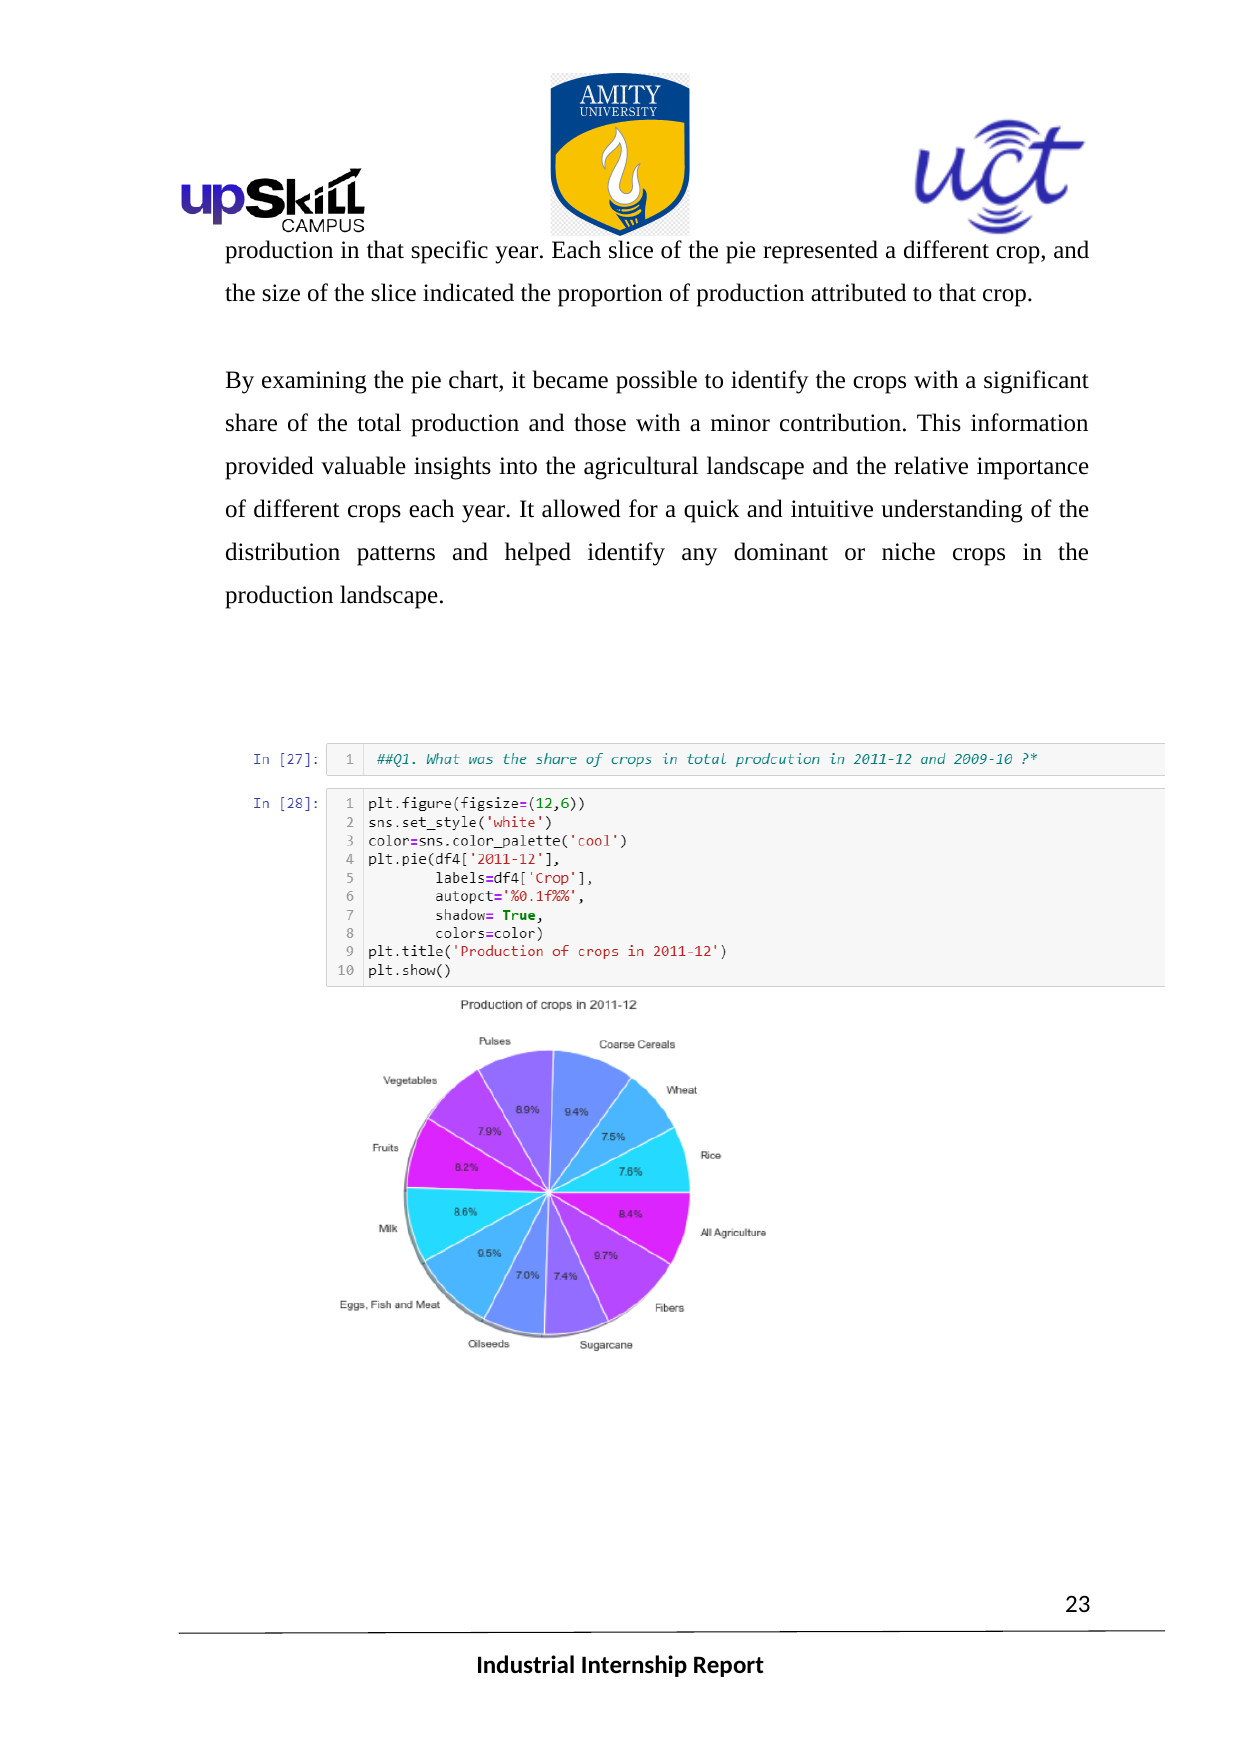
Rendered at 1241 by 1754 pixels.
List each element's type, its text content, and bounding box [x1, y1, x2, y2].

picture [550, 73, 690, 236]
picture [225, 738, 1165, 1362]
picture [912, 110, 1091, 236]
picture [150, 155, 396, 236]
list By examining the pie chart, it became possible to identify the crops with a significant share of the total production and those with a minor contribution. This information provided valuable insights into the agricultural landscape and the relative importance of different crops each year. It allowed for a quick and intuitive understanding of the distribution patterns and helped identify any dominant or niche crops in the production landscape. [225, 365, 1090, 609]
